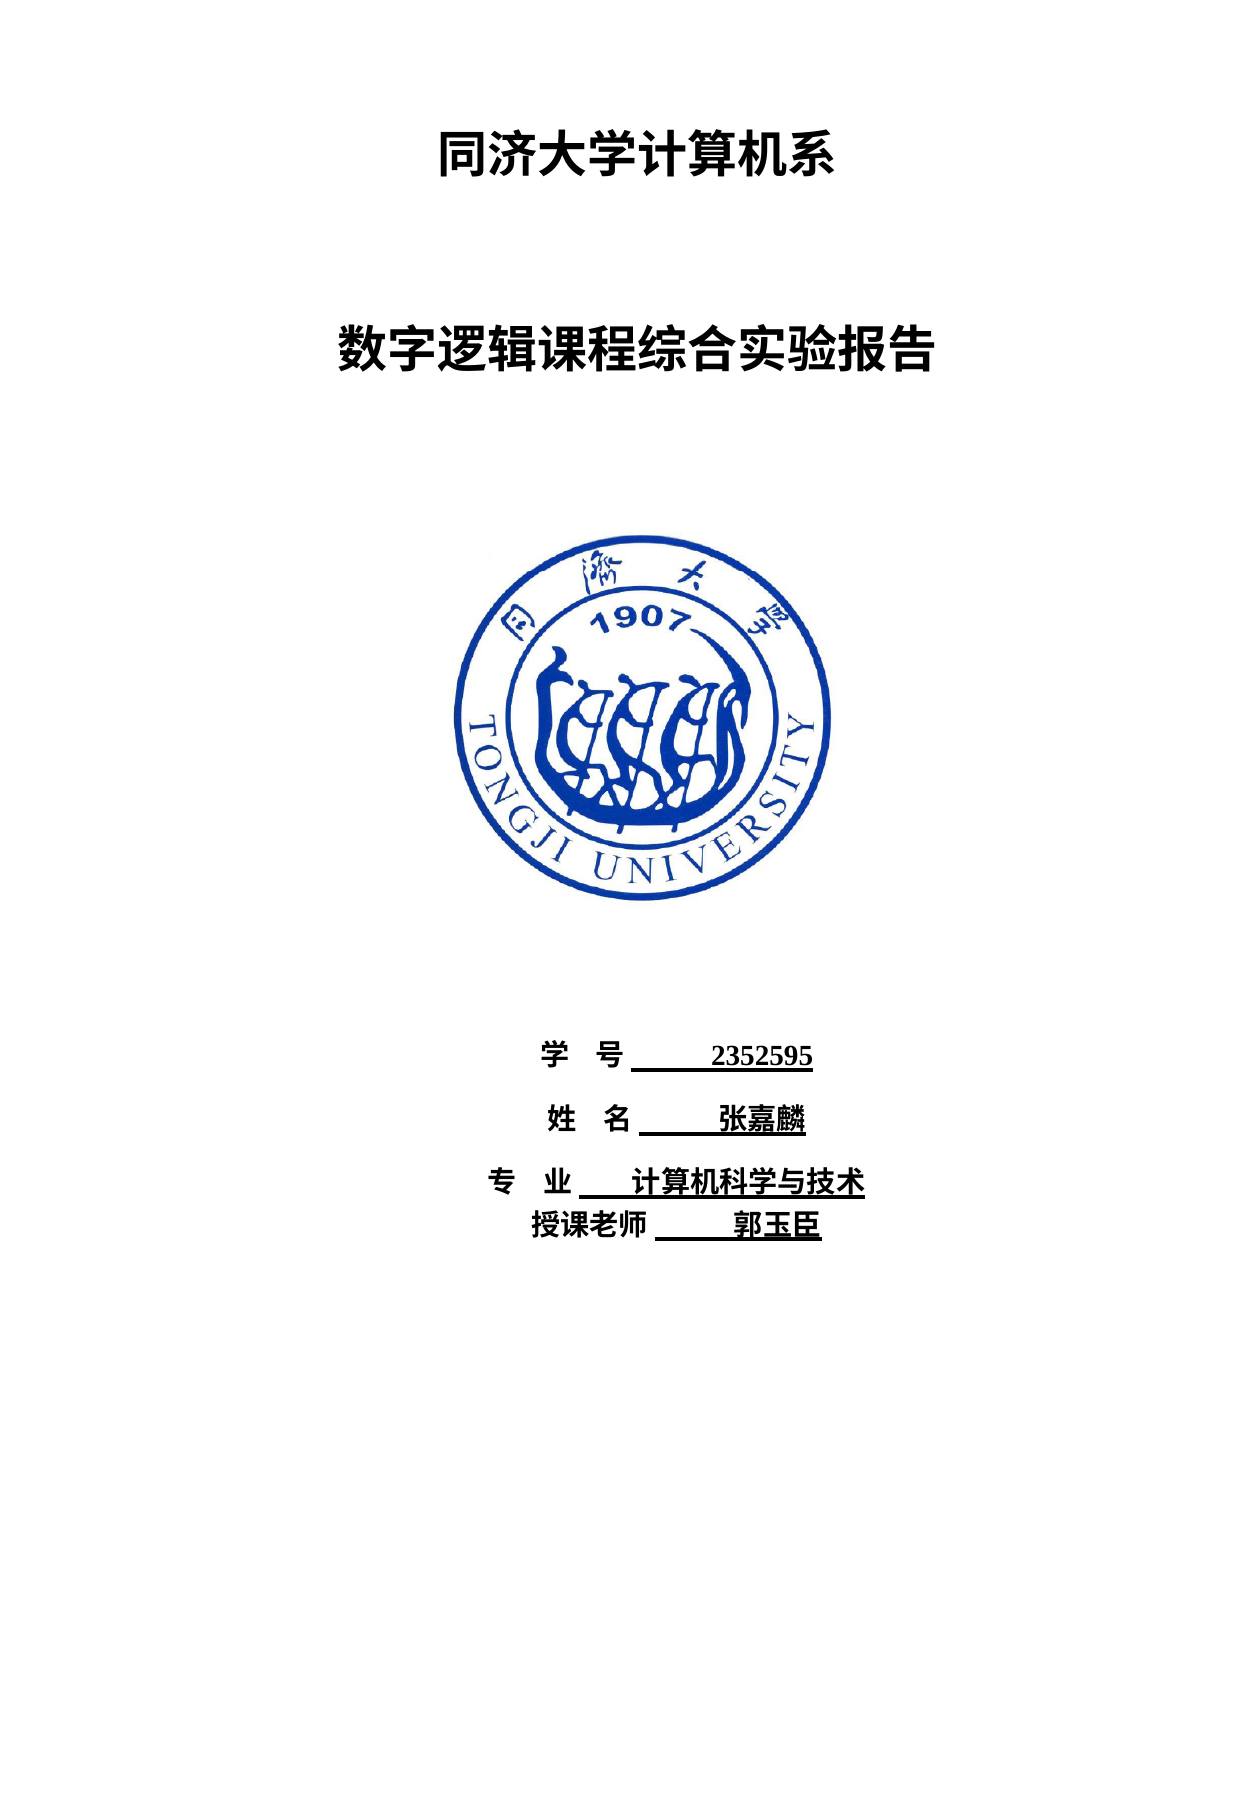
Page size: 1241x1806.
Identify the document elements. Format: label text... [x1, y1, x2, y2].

picture [424, 518, 850, 919]
text 姓 名 张嘉麟 [164, 1095, 1188, 1138]
text 数字逻辑课程综合实验报告 [86, 309, 1188, 382]
text 专 业 计算机科学与技术 [164, 1159, 1188, 1201]
text 学 号 2352595 [164, 1032, 1188, 1074]
text 同济大学计算机系 [86, 115, 1188, 187]
text 授课老师 郭玉臣 [164, 1201, 1188, 1243]
